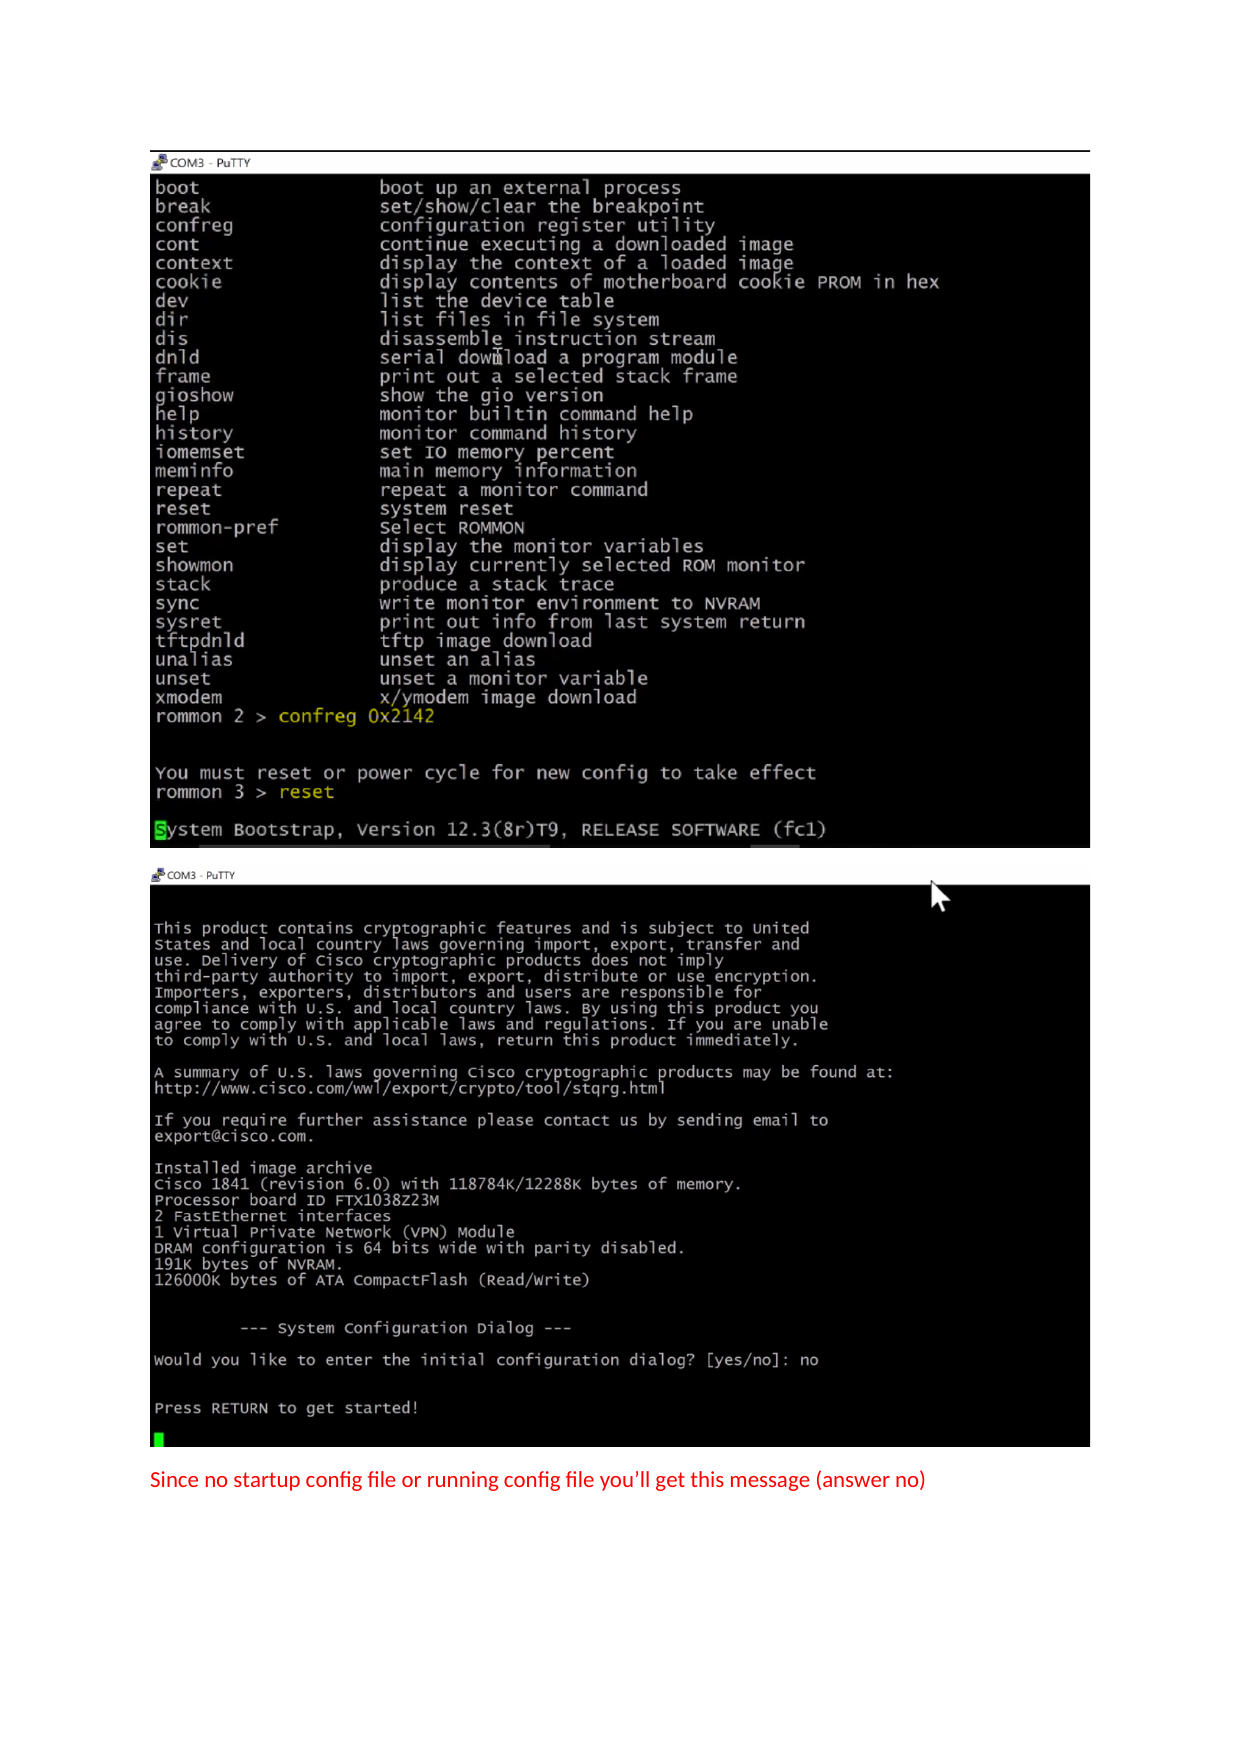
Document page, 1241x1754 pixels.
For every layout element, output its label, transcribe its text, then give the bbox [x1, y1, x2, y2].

picture [150, 866, 1091, 1447]
text Since no startup config file or running config file you’ll get this message (answer no) [150, 1465, 1090, 1493]
picture [150, 150, 1091, 848]
